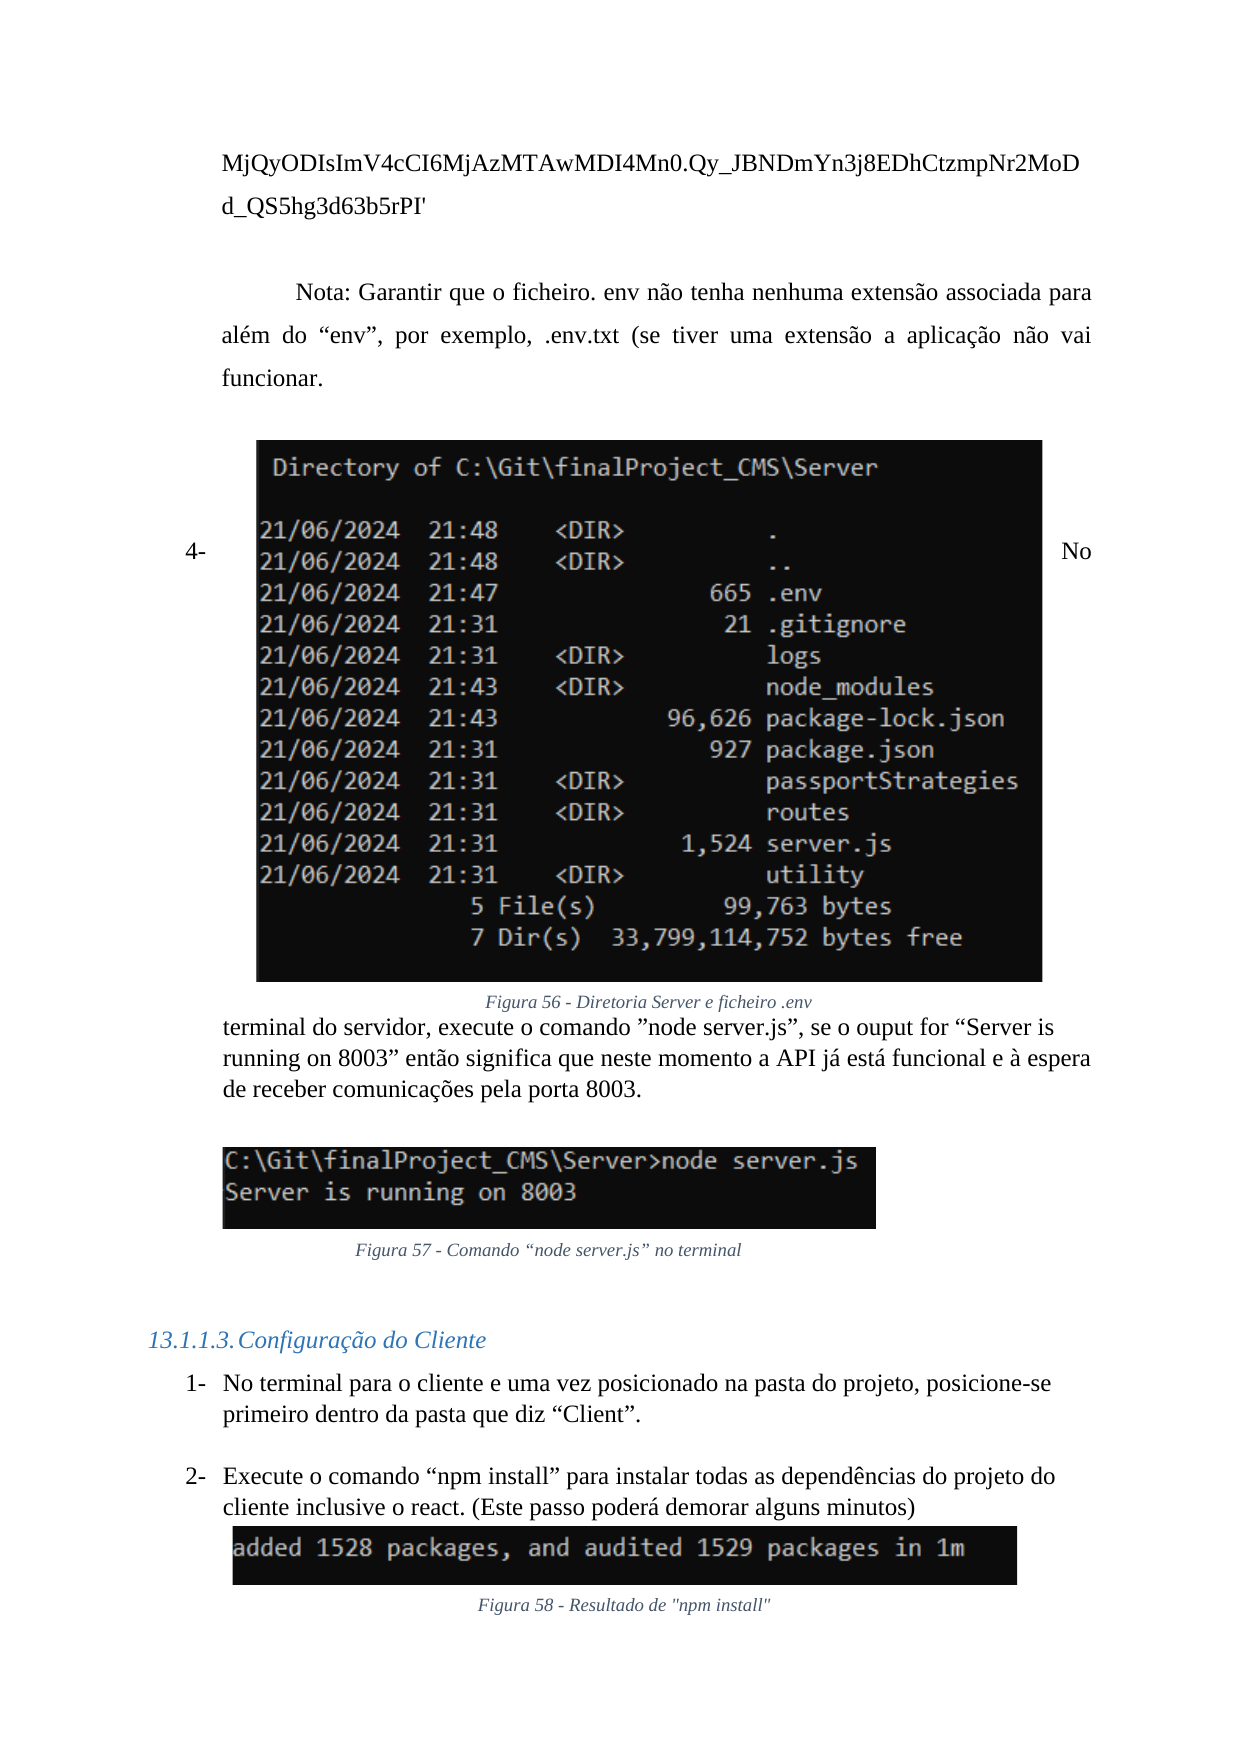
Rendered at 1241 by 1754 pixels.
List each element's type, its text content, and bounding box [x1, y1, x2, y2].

list Execute o comando “npm install” para instalar todas as dependências do projeto do cliente inclusive o react. (Este passo poderá demorar alguns minutos) [185, 1461, 1092, 1521]
picture [222, 1147, 876, 1229]
subtitle Configuração do Cliente [148, 1325, 1092, 1354]
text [221, 148, 1092, 219]
text Nota: Garantir que o ficheiro. env não tenha nenhuma extensão associada para além do “env”, por exemplo, .env.txt (se tiver uma extensão a aplicação não vai funcionar. [221, 277, 1092, 392]
picture [256, 440, 1043, 982]
picture [232, 1526, 1018, 1585]
list No terminal para o cliente e uma vez posicionado na pasta do projeto, posicione-se primeiro dentro da pasta que diz “Client”. [185, 1368, 1092, 1459]
